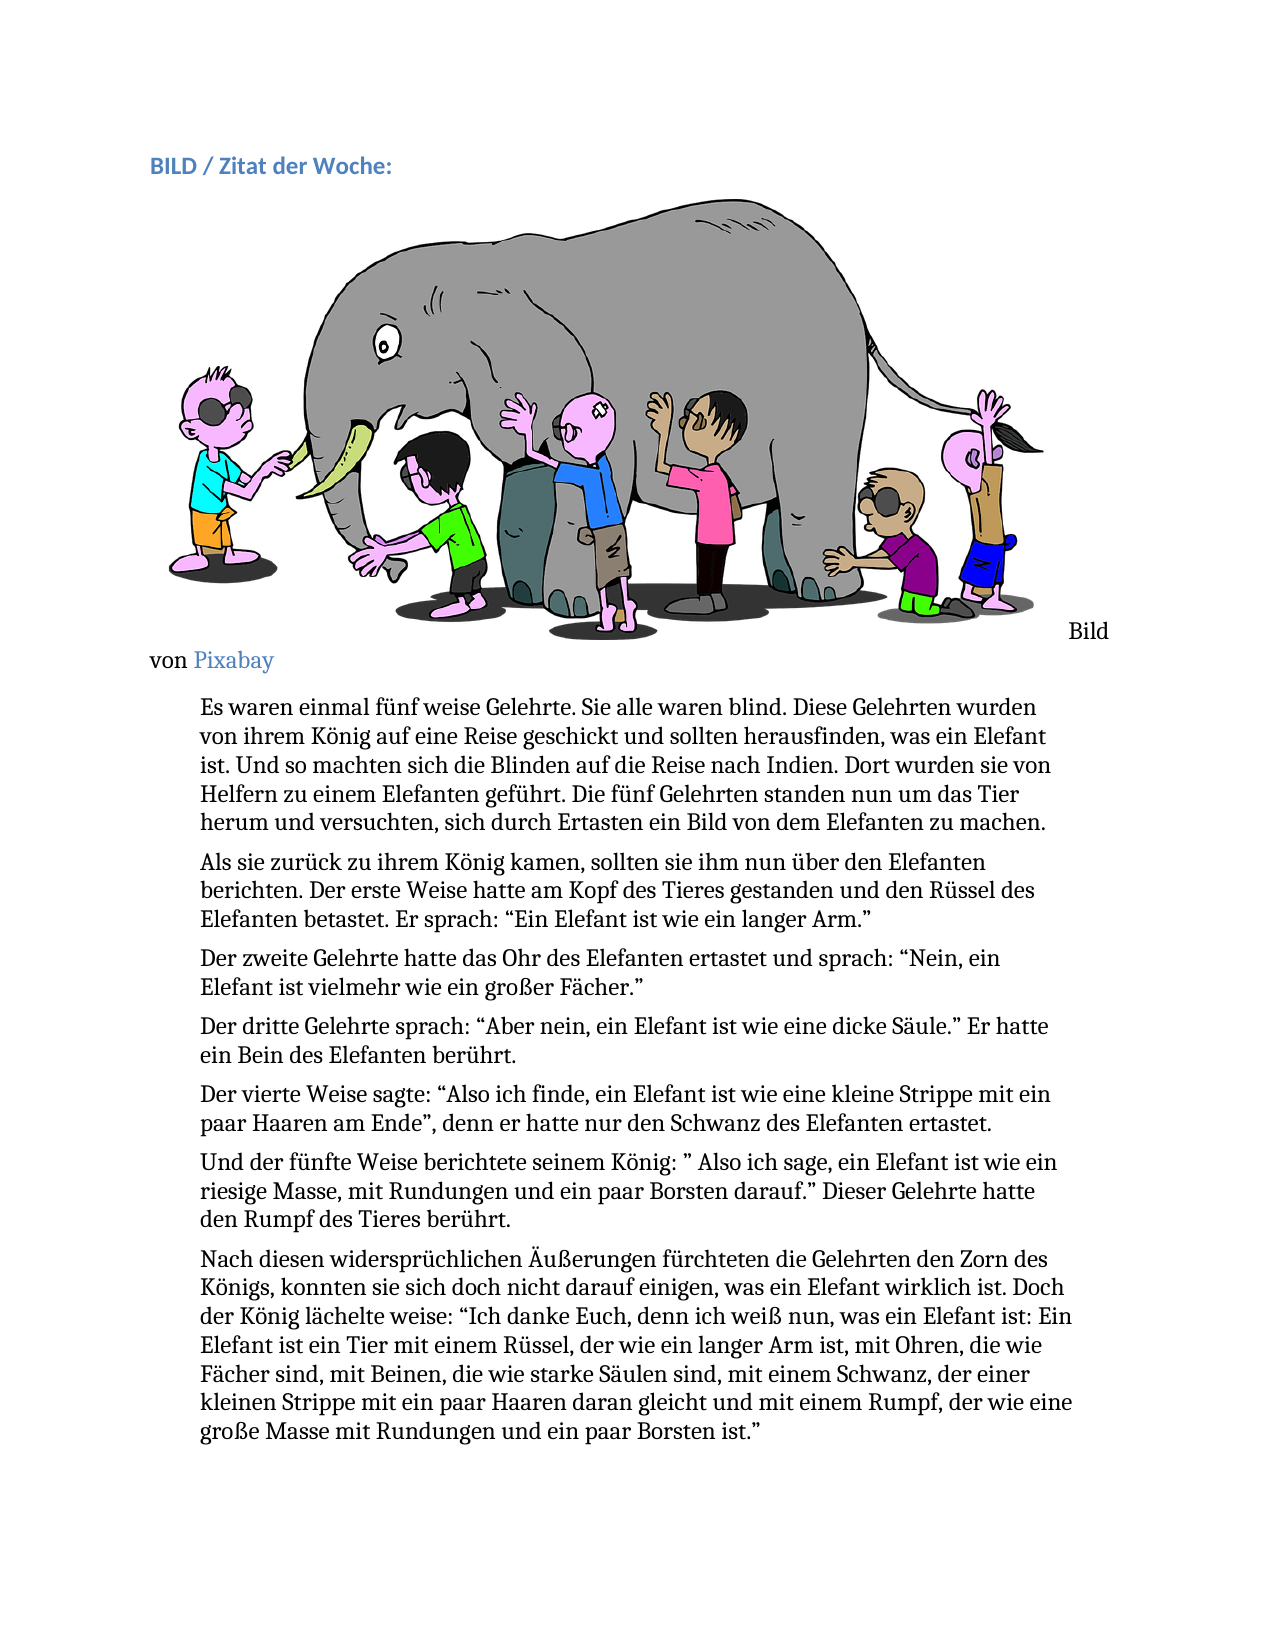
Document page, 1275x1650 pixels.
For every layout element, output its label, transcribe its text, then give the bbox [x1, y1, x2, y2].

text Es waren einmal fünf weise Gelehrte. Sie alle waren blind. Diese Gelehrten wurden von ihrem König auf eine Reise geschickt und sollten herausfinden, was ein Elefant ist. Und so machten sich die Blinden auf die Reise nach Indien. Dort wurden sie von Helfern zu einem Elefanten geführt. Die fünf Gelehrten standen nun um das Tier herum und versuchten, sich durch Ertasten ein Bild von dem Elefanten zu machen. [200, 693, 1075, 837]
text Und der fünfte Weise berichtete seinem König: ” Also ich sage, ein Elefant ist wie ein riesige Masse, mit Rundungen und ein paar Borsten darauf.” Dieser Gelehrte hatte den Rumpf des Tieres berührt. [200, 1148, 1075, 1234]
picture [168, 199, 1044, 640]
subtitle BILD / Zitat der Woche: [150, 150, 1125, 181]
text Der zweite Gelehrte hatte das Ohr des Elefanten ertastet und sprach: “Nein, ein Elefant ist vielmehr wie ein großer Fächer.” [200, 944, 1075, 1002]
text Als sie zurück zu ihrem König kamen, sollten sie ihm nun über den Elefanten berichten. Der erste Weise hatte am Kopf des Tieres gestanden und den Rüssel des Elefanten betastet. Er sprach: “Ein Elefant ist wie ein langer Arm.” [200, 847, 1075, 934]
text Der vierte Weise sagte: “Also ich finde, ein Elefant ist wie eine kleine Strippe mit ein paar Haaren am Ende”, denn er hatte nur den Schwanz des Elefanten ertastet. [200, 1080, 1075, 1137]
text Der dritte Gelehrte sprach: “Aber nein, ein Elefant ist wie eine dicke Säule.” Er hatte ein Bein des Elefanten berührt. [200, 1012, 1075, 1069]
text Nach diesen widersprüchlichen Äußerungen fürchteten die Gelehrten den Zorn des Königs, konnten sie sich doch nicht darauf einigen, was ein Elefant wirklich ist. Doch der König lächelte weise: “Ich danke Euch, denn ich weiß nun, was ein Elefant ist: Ein Elefant ist ein Tier mit einem Rüssel, der wie ein langer Arm ist, mit Ohren, die wie Fächer sind, mit Beinen, die wie starke Säulen sind, mit einem Schwanz, der einer kleinen Strippe mit ein paar Haaren daran gleicht und mit einem Rumpf, der wie eine große Masse mit Rundungen und ein paar Borsten ist.” [200, 1244, 1075, 1446]
